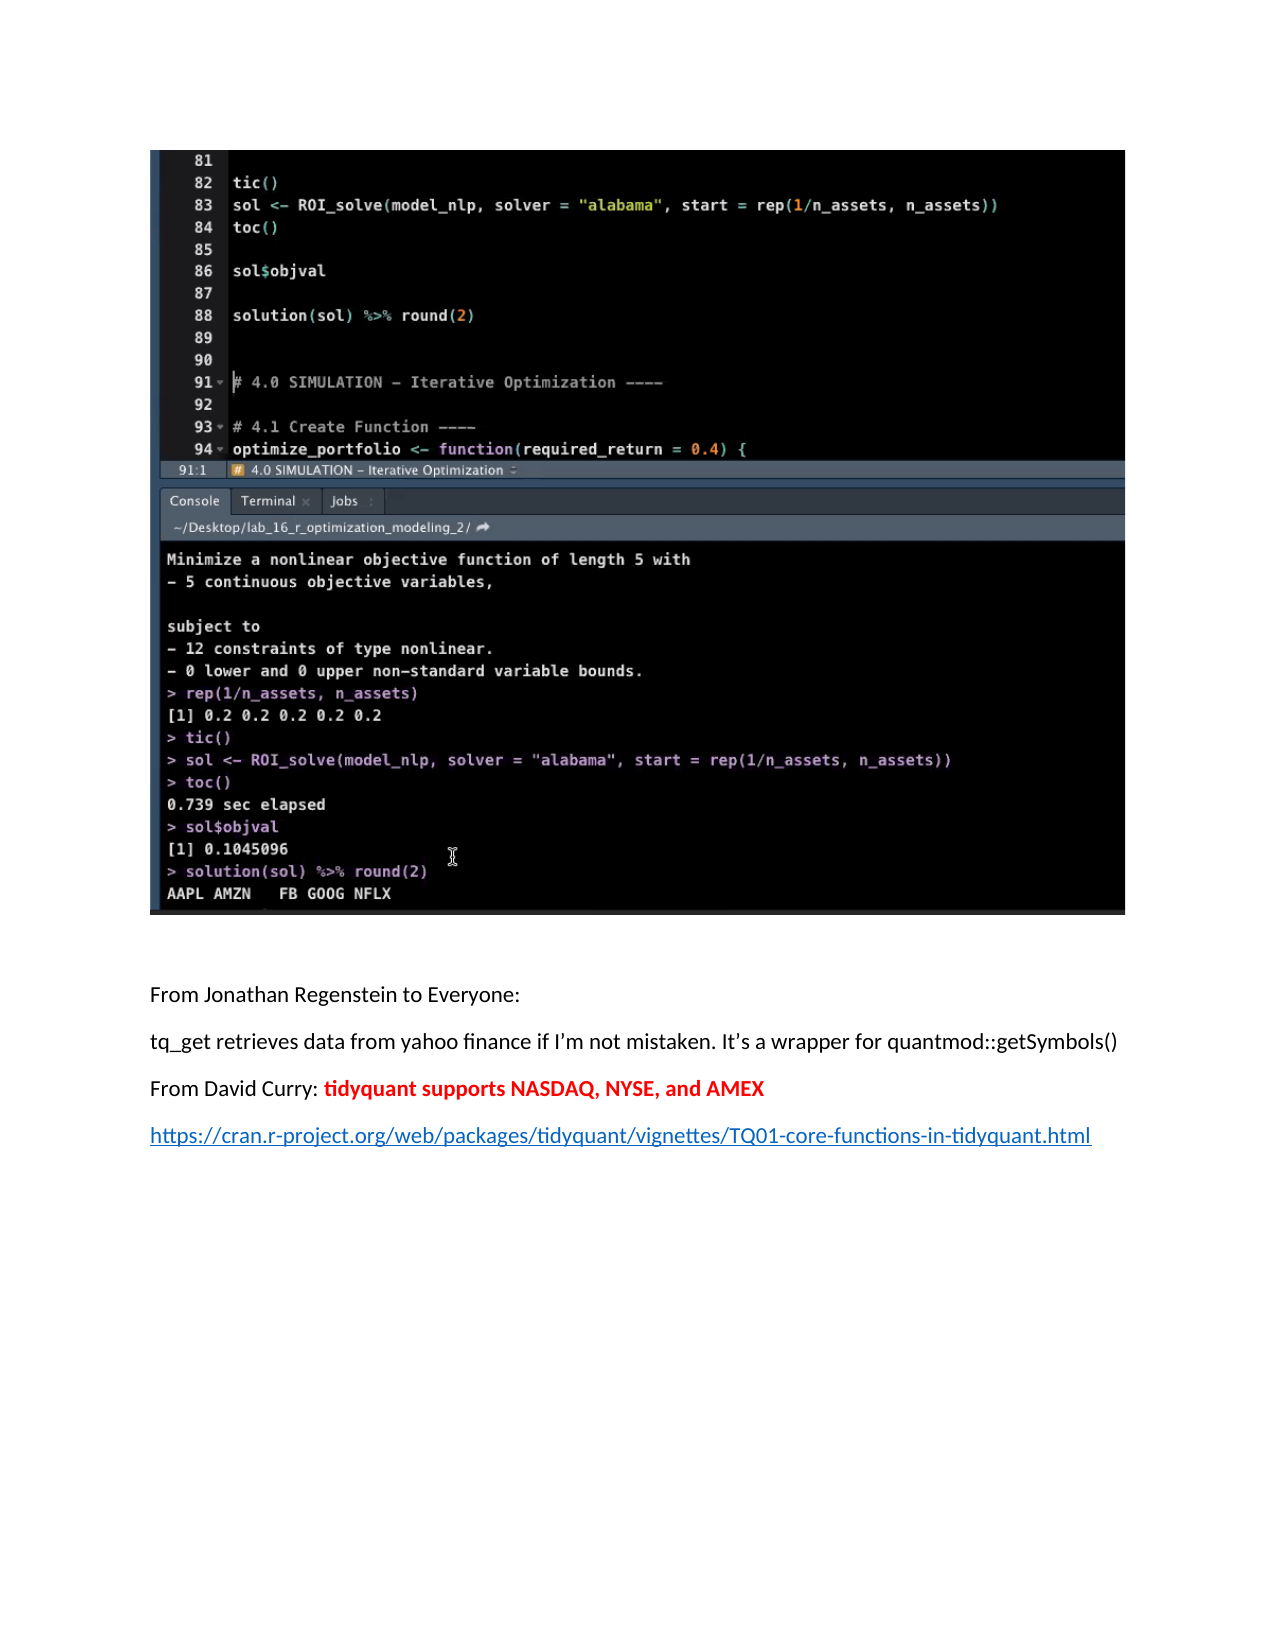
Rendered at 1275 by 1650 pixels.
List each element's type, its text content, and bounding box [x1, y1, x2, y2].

text https://cran.r-project.org/web/packages/tidyquant/vignettes/TQ01-core-functions-in-tidyquant.html [150, 1121, 1125, 1149]
text From David Curry: tidyquant supports NASDAQ, NYSE, and AMEX [150, 1074, 1125, 1102]
text tq_get retrieves data from yahoo finance if I’m not mistaken. It’s a wrapper for quantmod::getSymbols() [150, 1027, 1125, 1055]
text From Jonathan Regenstein to Everyone: [150, 980, 1125, 1008]
picture [150, 150, 1125, 915]
